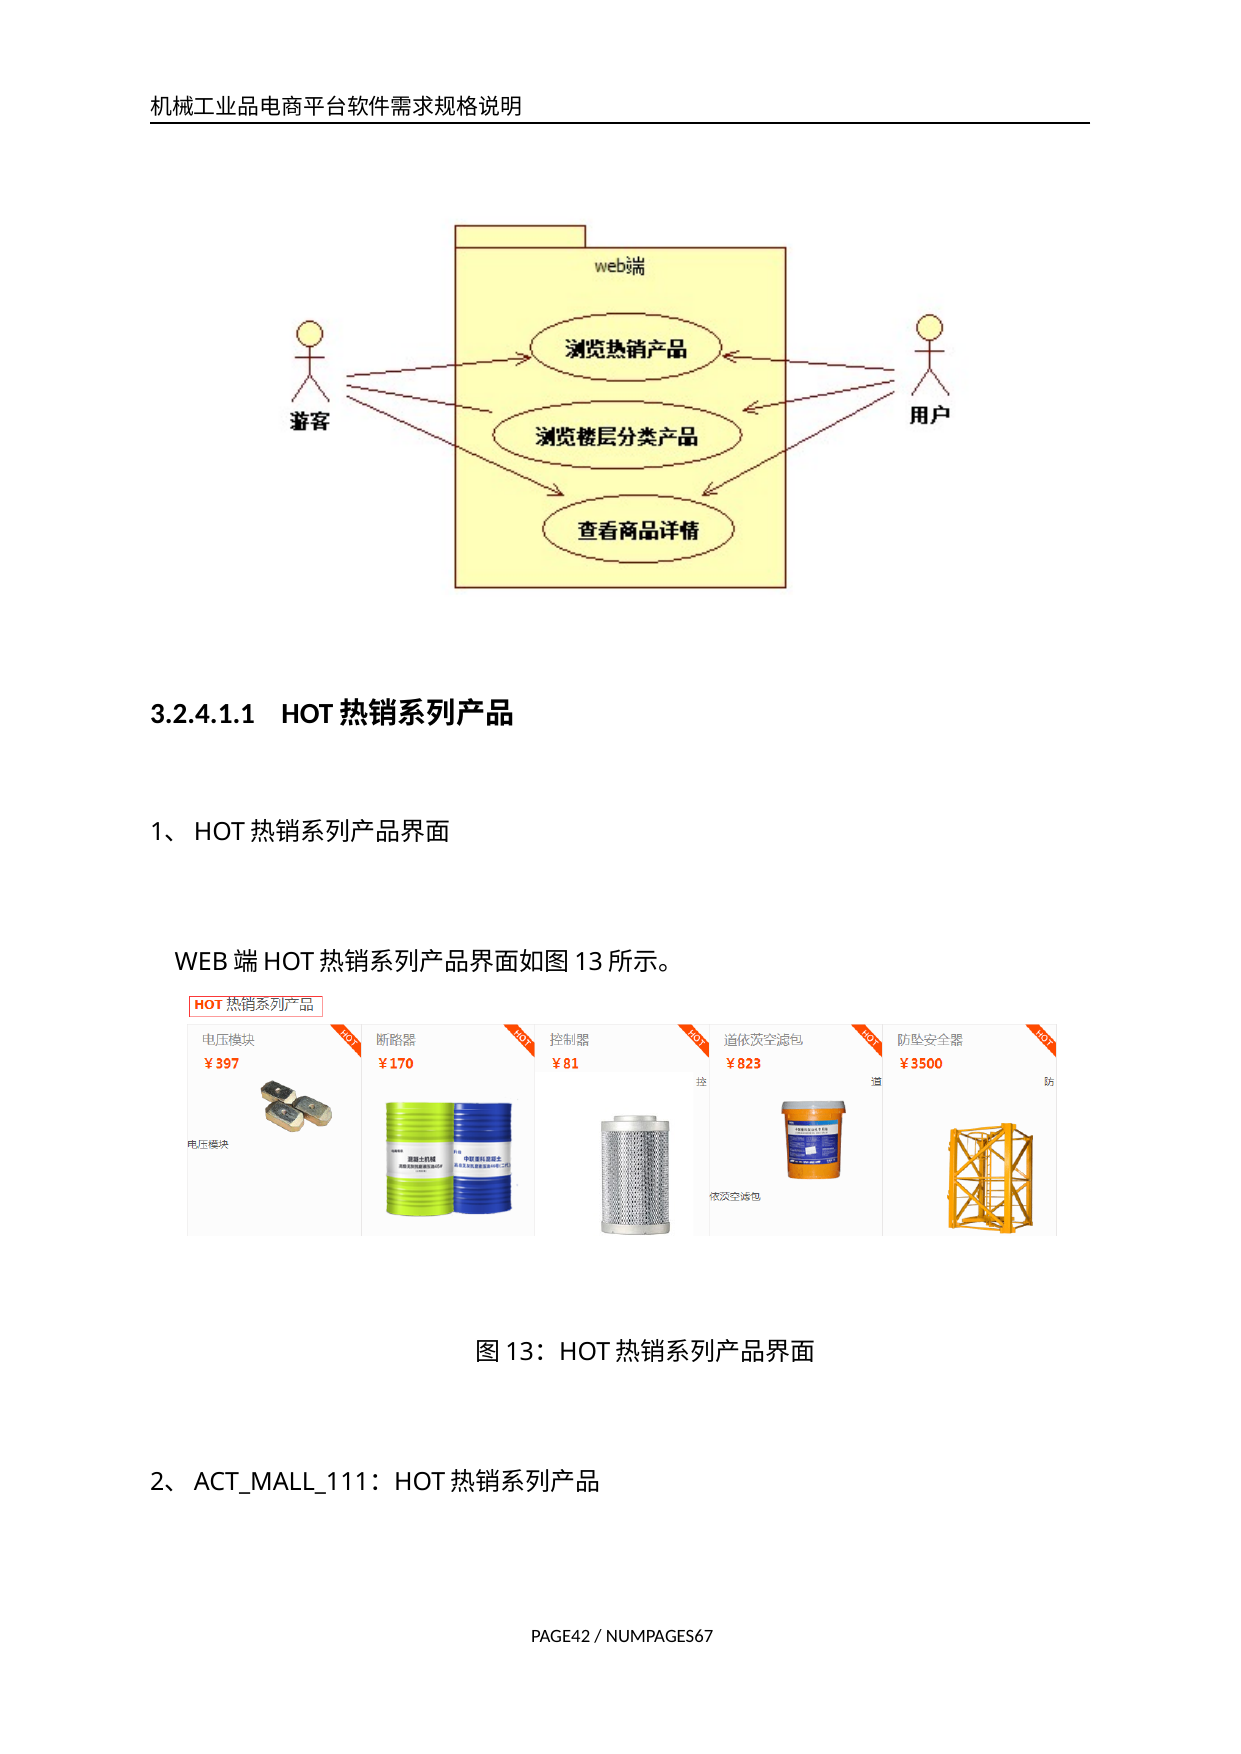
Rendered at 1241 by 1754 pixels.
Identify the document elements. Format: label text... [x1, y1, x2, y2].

text 图13：HOT热销系列产品界面 [150, 1317, 1090, 1382]
picture [242, 194, 998, 620]
subtitle HOT热销系列产品 [150, 679, 1090, 744]
picture [177, 992, 1063, 1236]
list ACT_MALL_111：HOT热销系列产品 [150, 1447, 1090, 1512]
list HOT热销系列产品界面 [150, 797, 1090, 862]
text WEB端HOT热销系列产品界面如图13所示。 [150, 927, 1090, 992]
